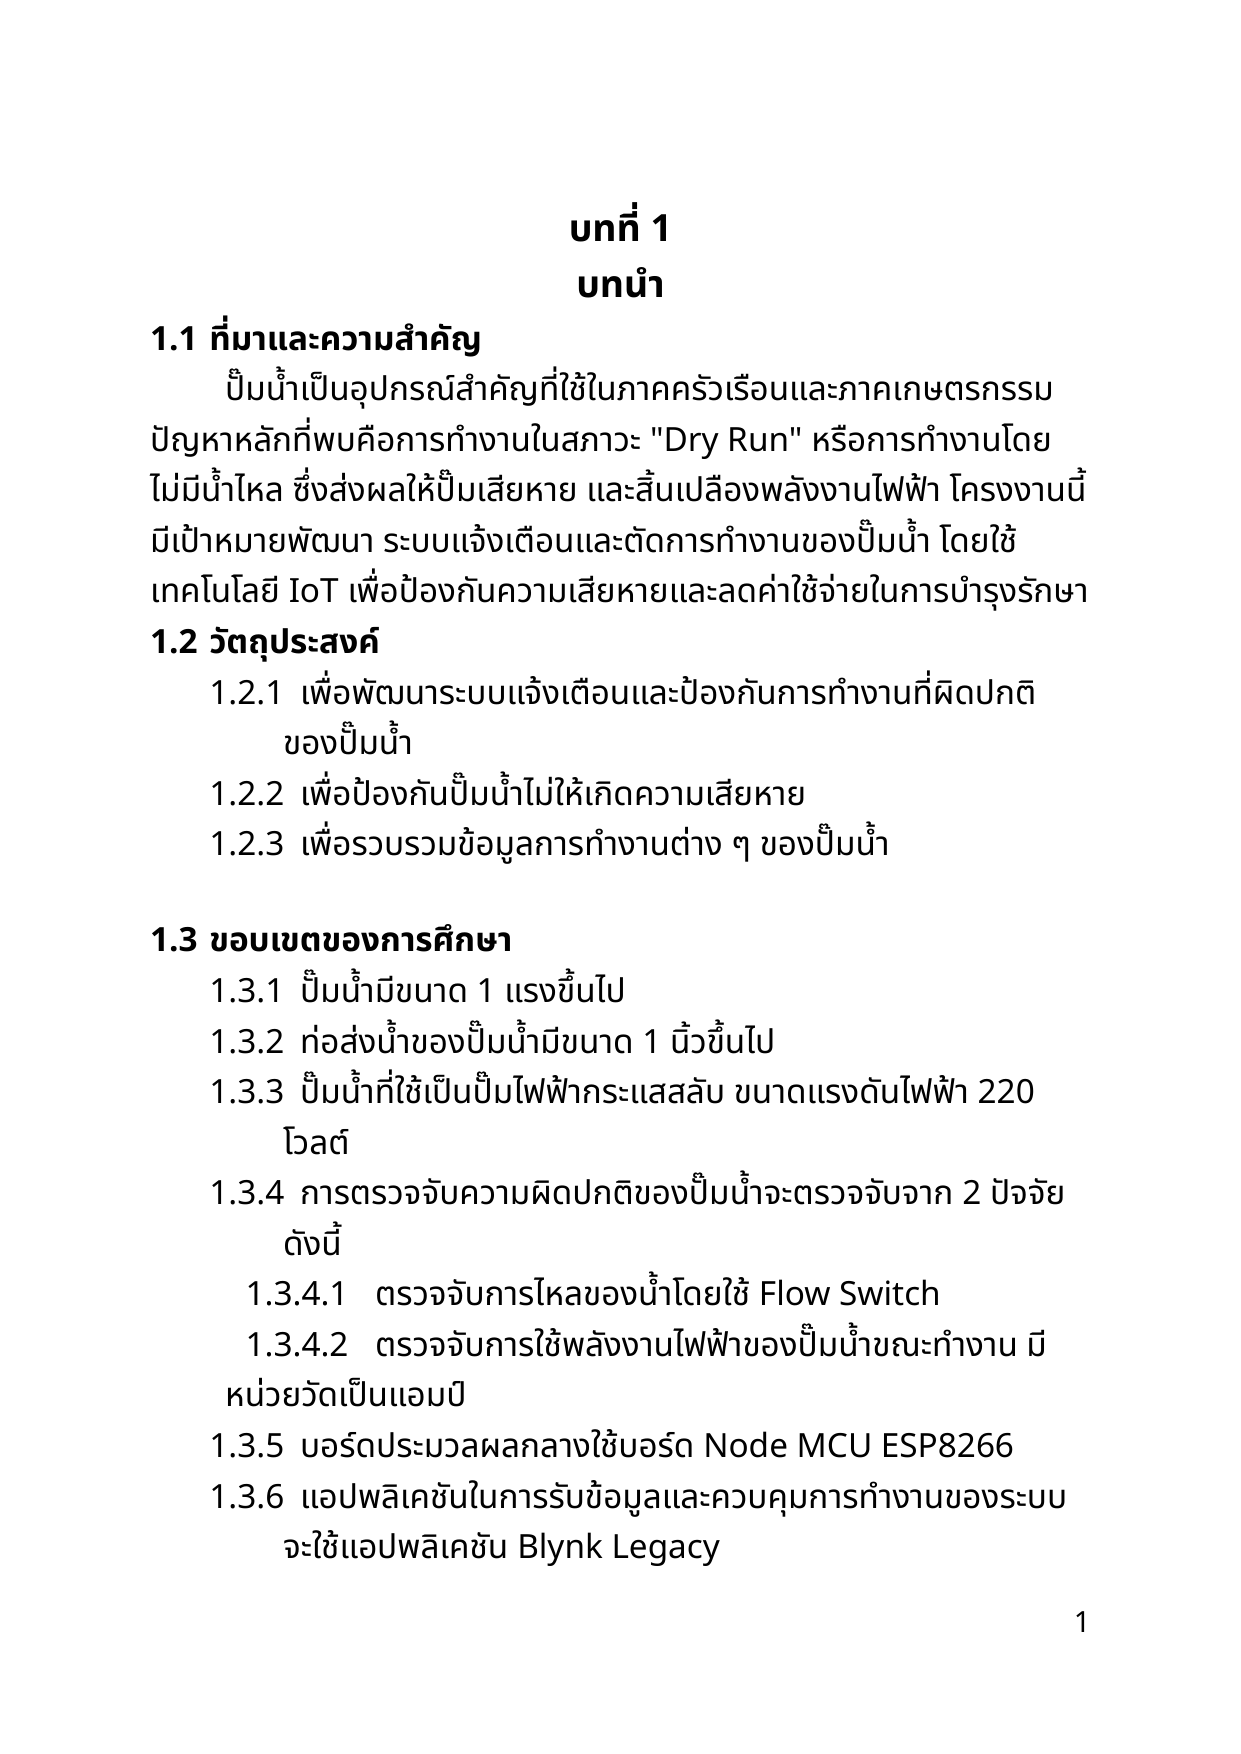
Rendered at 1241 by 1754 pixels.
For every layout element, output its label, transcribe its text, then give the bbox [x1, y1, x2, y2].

list วัตถุประสงค์ [150, 618, 1090, 668]
list ตรวจจับการใช้พลังงานไฟฟ้าของปั๊มน้ำขณะทำงาน มีหน่วยวัดเป็นแอมป์ [225, 1321, 1090, 1422]
list ขอบเขตของการศึกษา [150, 916, 1090, 967]
list ท่อส่งน้ำของปั๊มน้ำมีขนาด 1 นิ้วขึ้นไป [209, 1017, 1090, 1068]
list บอร์ดประมวลผลกลางใช้บอร์ด Node MCU ESP8266 [209, 1422, 1090, 1472]
list ตรวจจับการไหลของน้ำโดยใช้ Flow Switch [225, 1270, 1090, 1321]
text ปั๊มน้ำเป็นอุปกรณ์สำคัญที่ใช้ในภาคครัวเรือนและภาคเกษตรกรรม ปัญหาหลักที่พบคือการทำงานในสภาวะ "Dry Run" หรือการทำงานโดยไม่มีน้ำไหล ซึ่งส่งผลให้ปั๊มเสียหาย และสิ้นเปลืองพลังงานไฟฟ้า โครงงานนี้มีเป้าหมายพัฒนา ระบบแจ้งเตือนและตัดการทำงานของปั๊มน้ำ โดยใช้เทคโนโลยี IoT เพื่อป้องกันความเสียหายและลดค่าใช้จ่ายในการบำรุงรักษา [150, 365, 1090, 618]
list เพื่อรวบรวมข้อมูลการทำงานต่าง ๆ ของปั๊มน้ำ [209, 820, 1090, 871]
text บทที่ 1 [150, 201, 1090, 258]
list แอปพลิเคชันในการรับข้อมูลและควบคุมการทำงานของระบบจะใช้แอปพลิเคชัน Blynk Legacy [209, 1472, 1090, 1574]
text บทนำ [150, 258, 1090, 315]
list ปั๊มน้ำที่ใช้เป็นปั๊มไฟฟ้ากระแสสลับ ขนาดแรงดันไฟฟ้า 220 โวลต์ [209, 1068, 1090, 1169]
list ที่มาและความสำคัญ [150, 315, 1090, 365]
list เพื่อพัฒนาระบบแจ้งเตือนและป้องกันการทำงานที่ผิดปกติของปั๊มน้ำ [209, 668, 1090, 769]
list ปั๊มน้ำมีขนาด 1 แรงขึ้นไป [209, 967, 1090, 1017]
list การตรวจจับความผิดปกติของปั๊มน้ำจะตรวจจับจาก 2 ปัจจัยดังนี้ [209, 1169, 1090, 1270]
list เพื่อป้องกันปั๊มน้ำไม่ให้เกิดความเสียหาย [209, 769, 1090, 820]
